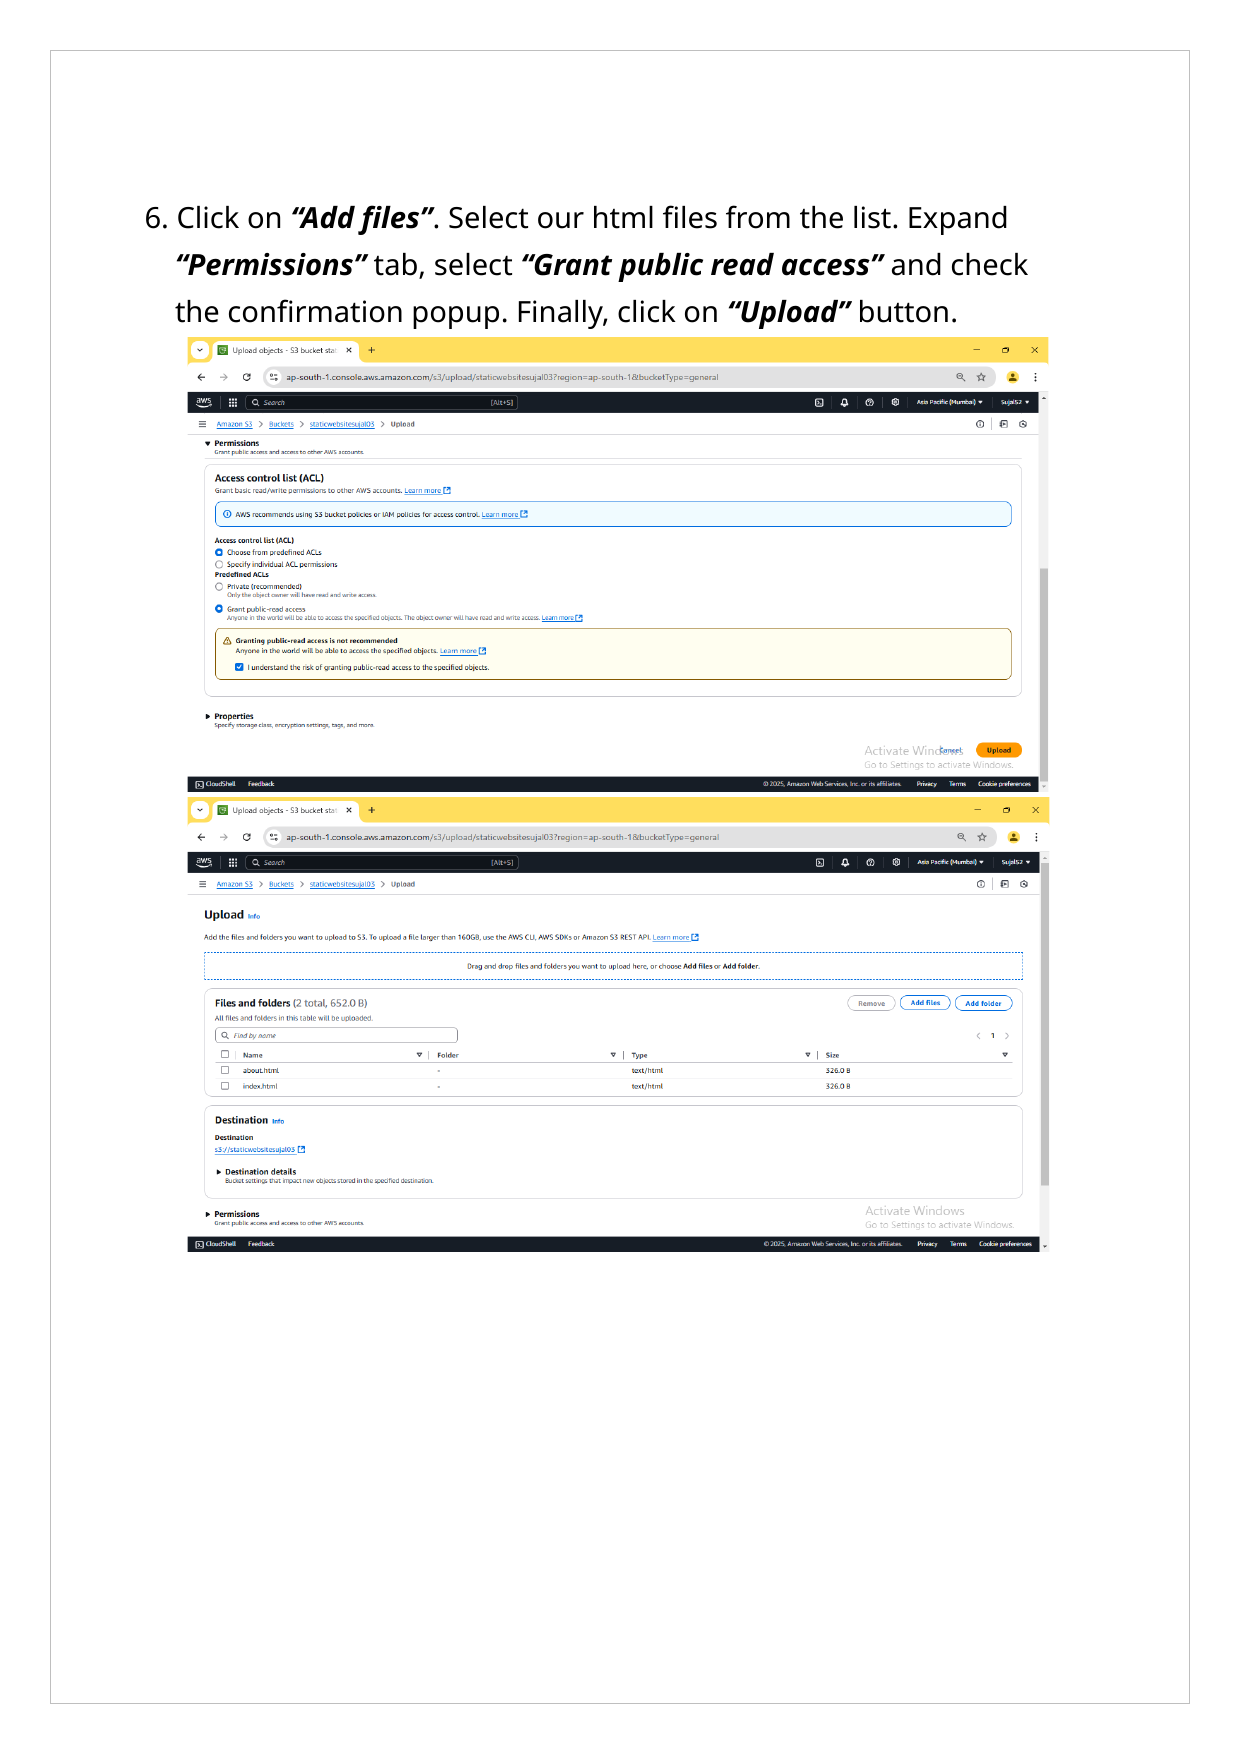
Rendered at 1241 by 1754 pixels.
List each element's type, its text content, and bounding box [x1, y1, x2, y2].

text “Permissions” tab, select “Grant public read access” and check [129, 244, 1128, 284]
picture [187, 797, 1050, 1252]
text 6. Click on “Add files”. Select our html files from the list. Expand [129, 197, 1128, 237]
text the confirmation popup. Finally, click on “Upload” button. [129, 291, 1128, 331]
picture [187, 337, 1049, 792]
